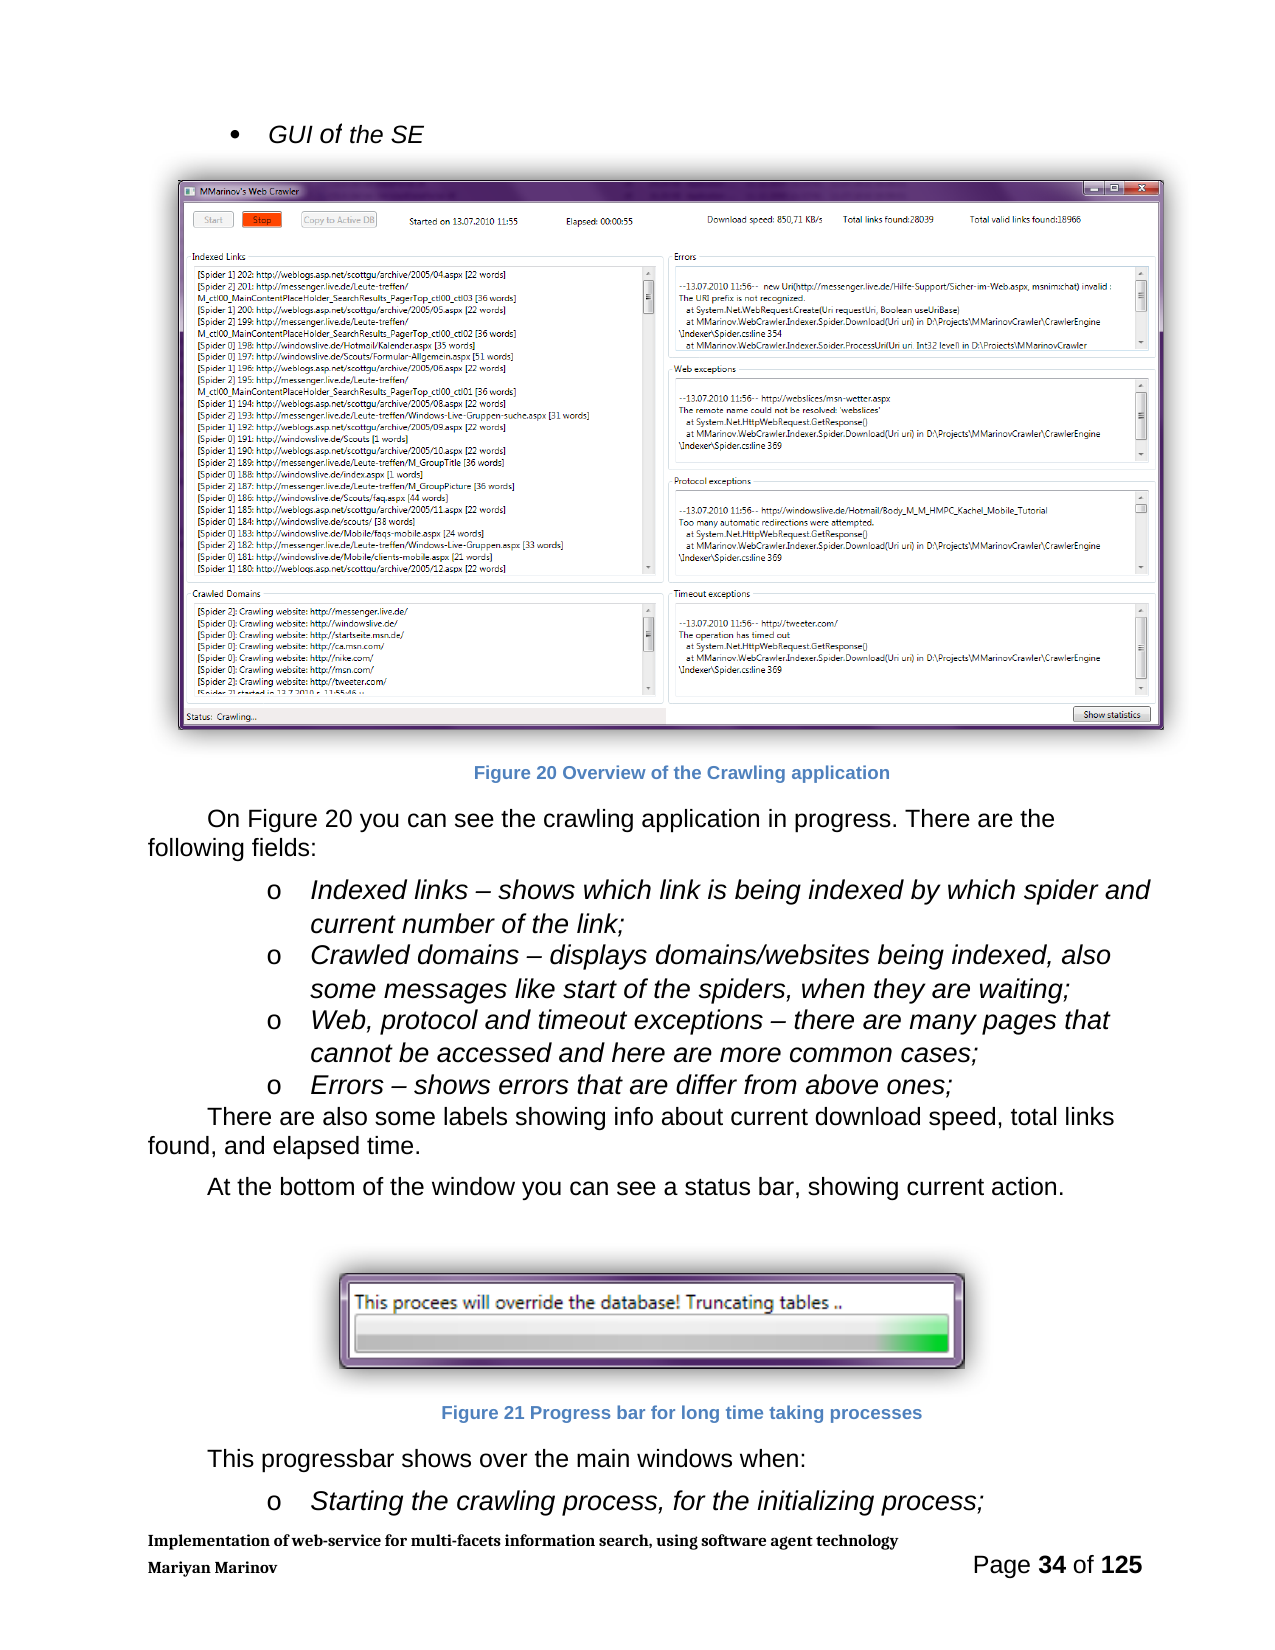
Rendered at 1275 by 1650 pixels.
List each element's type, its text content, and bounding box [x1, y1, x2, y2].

list Web, protocol and timeout exceptions – there are many pages that cannot be accessed and here are more common cases; [266, 1004, 1157, 1069]
text At the bottom of the window you can see a status bar, showing current action. [148, 1172, 1157, 1201]
text There are also some labels showing info about current download speed, total links found, and elapsed time. [148, 1102, 1157, 1160]
list Crawled domains – displays domains/websites being indexed, also some messages like start of the spiders, when they are waiting; [266, 939, 1157, 1004]
picture [178, 180, 1164, 730]
text Figure Overview of the Crawling application [148, 762, 1157, 783]
text On Figure 17 you can see the crawling application in progress. There are the following fields: [148, 804, 1157, 862]
text This progressbar shows over the main windows when: [148, 1444, 1157, 1473]
list Indexed links – shows which link is being indexed by which spider and current number of the link; [266, 874, 1157, 939]
list Errors – shows errors that are differ from above ones; [266, 1069, 1157, 1102]
text Figure Progress bar for long time taking processes [148, 1402, 1157, 1423]
list GUI of the SE [231, 118, 1157, 149]
picture [339, 1273, 965, 1369]
list Starting the crawling process, for the initializing process; [266, 1485, 1157, 1519]
